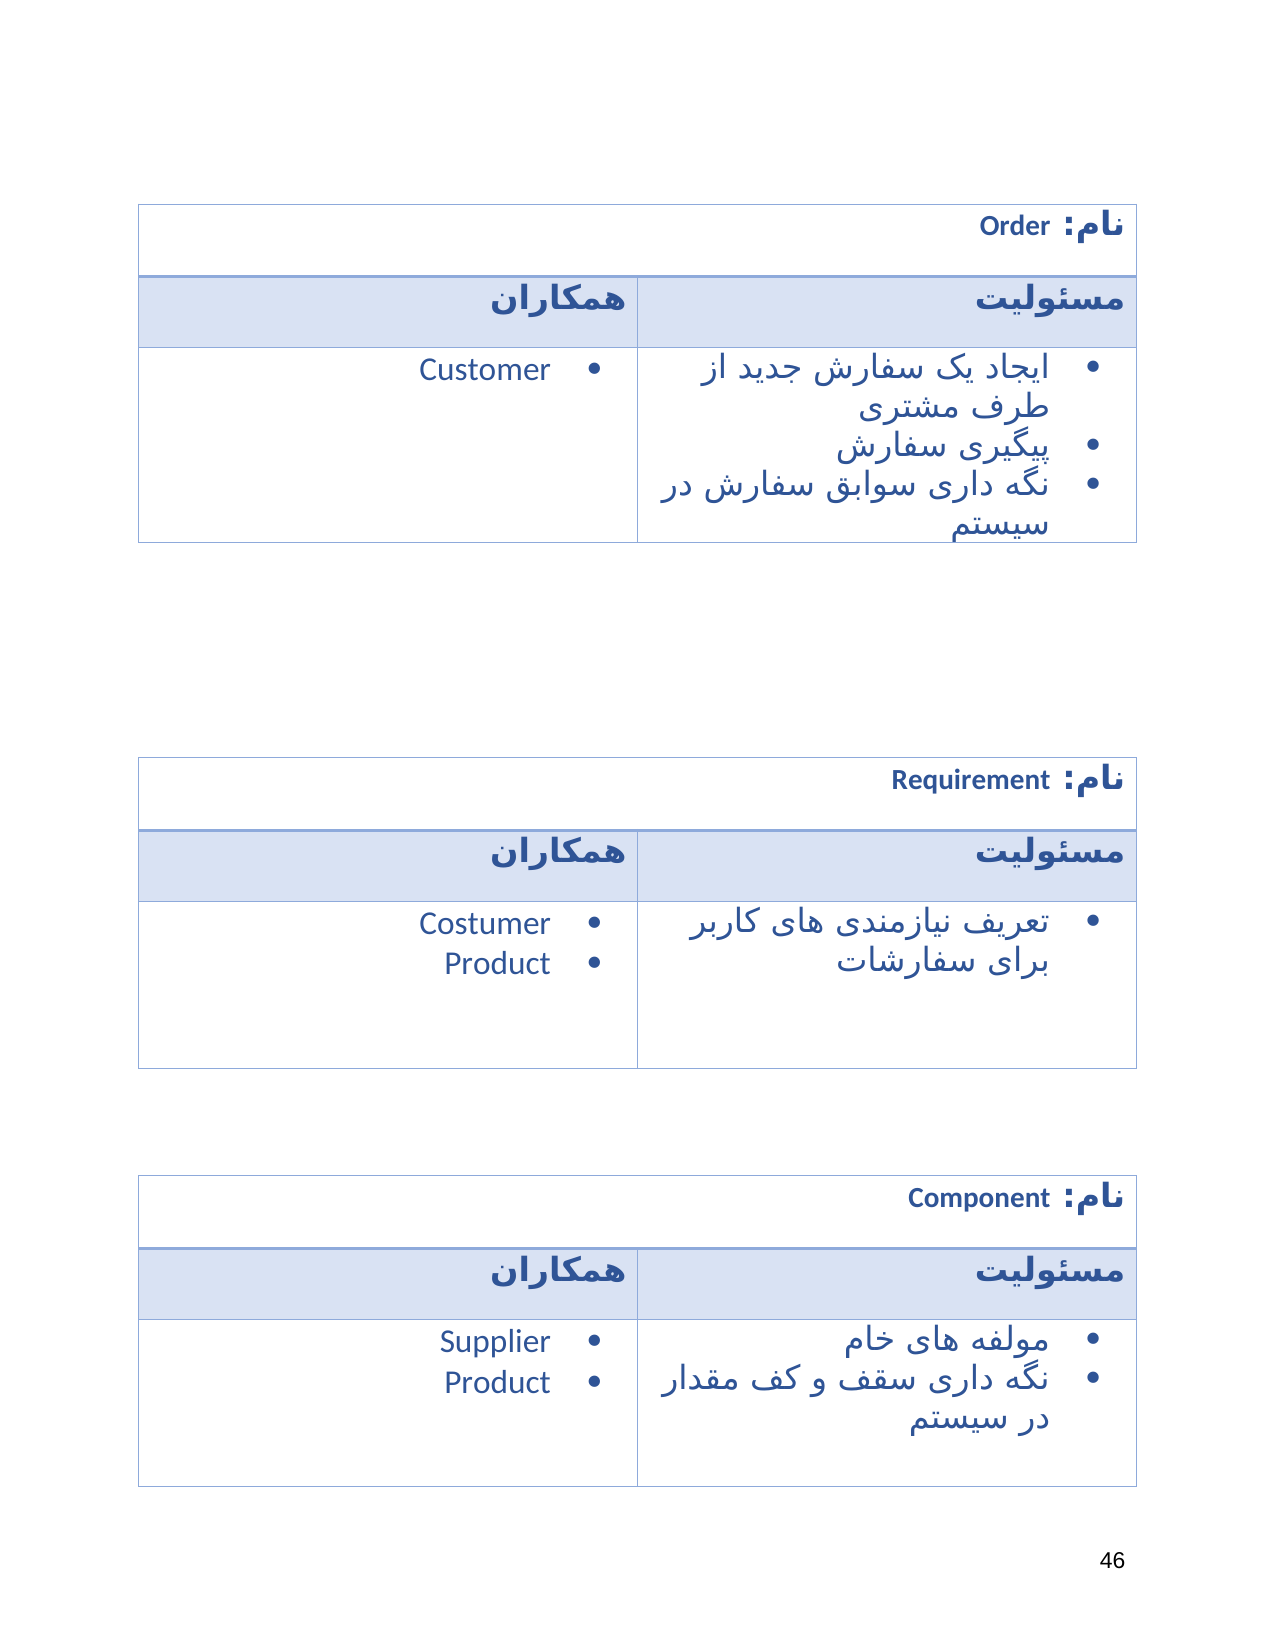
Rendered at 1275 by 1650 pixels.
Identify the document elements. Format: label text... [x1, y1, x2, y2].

table_header نام: Component [139, 1176, 1136, 1247]
table_cell Supplier Product [139, 1320, 637, 1486]
table_cell Costumer Product [139, 902, 637, 1067]
table_cell مسئولیت [638, 1250, 1136, 1319]
table_cell تعریف نیازمندی های کاربر برای سفارشات [638, 902, 1136, 1067]
table_cell Customer [139, 348, 637, 542]
table_cell مسئولیت [638, 832, 1136, 901]
table_header نام: Requirement [139, 758, 1136, 829]
table_cell ایجاد یک سفارش جدید از طرف مشتری پیگیری سفارش نگه داری سوابق سفارش در سیستم [638, 348, 1136, 542]
table_cell همکاران [139, 278, 637, 347]
table_cell مولفه های خام نگه داری سقف و کف مقدار در سیستم [638, 1320, 1136, 1486]
table_cell همکاران [139, 1250, 637, 1319]
table_header نام: Order [139, 205, 1136, 275]
table_cell مسئولیت [638, 278, 1136, 347]
table_cell همکاران [139, 832, 637, 901]
